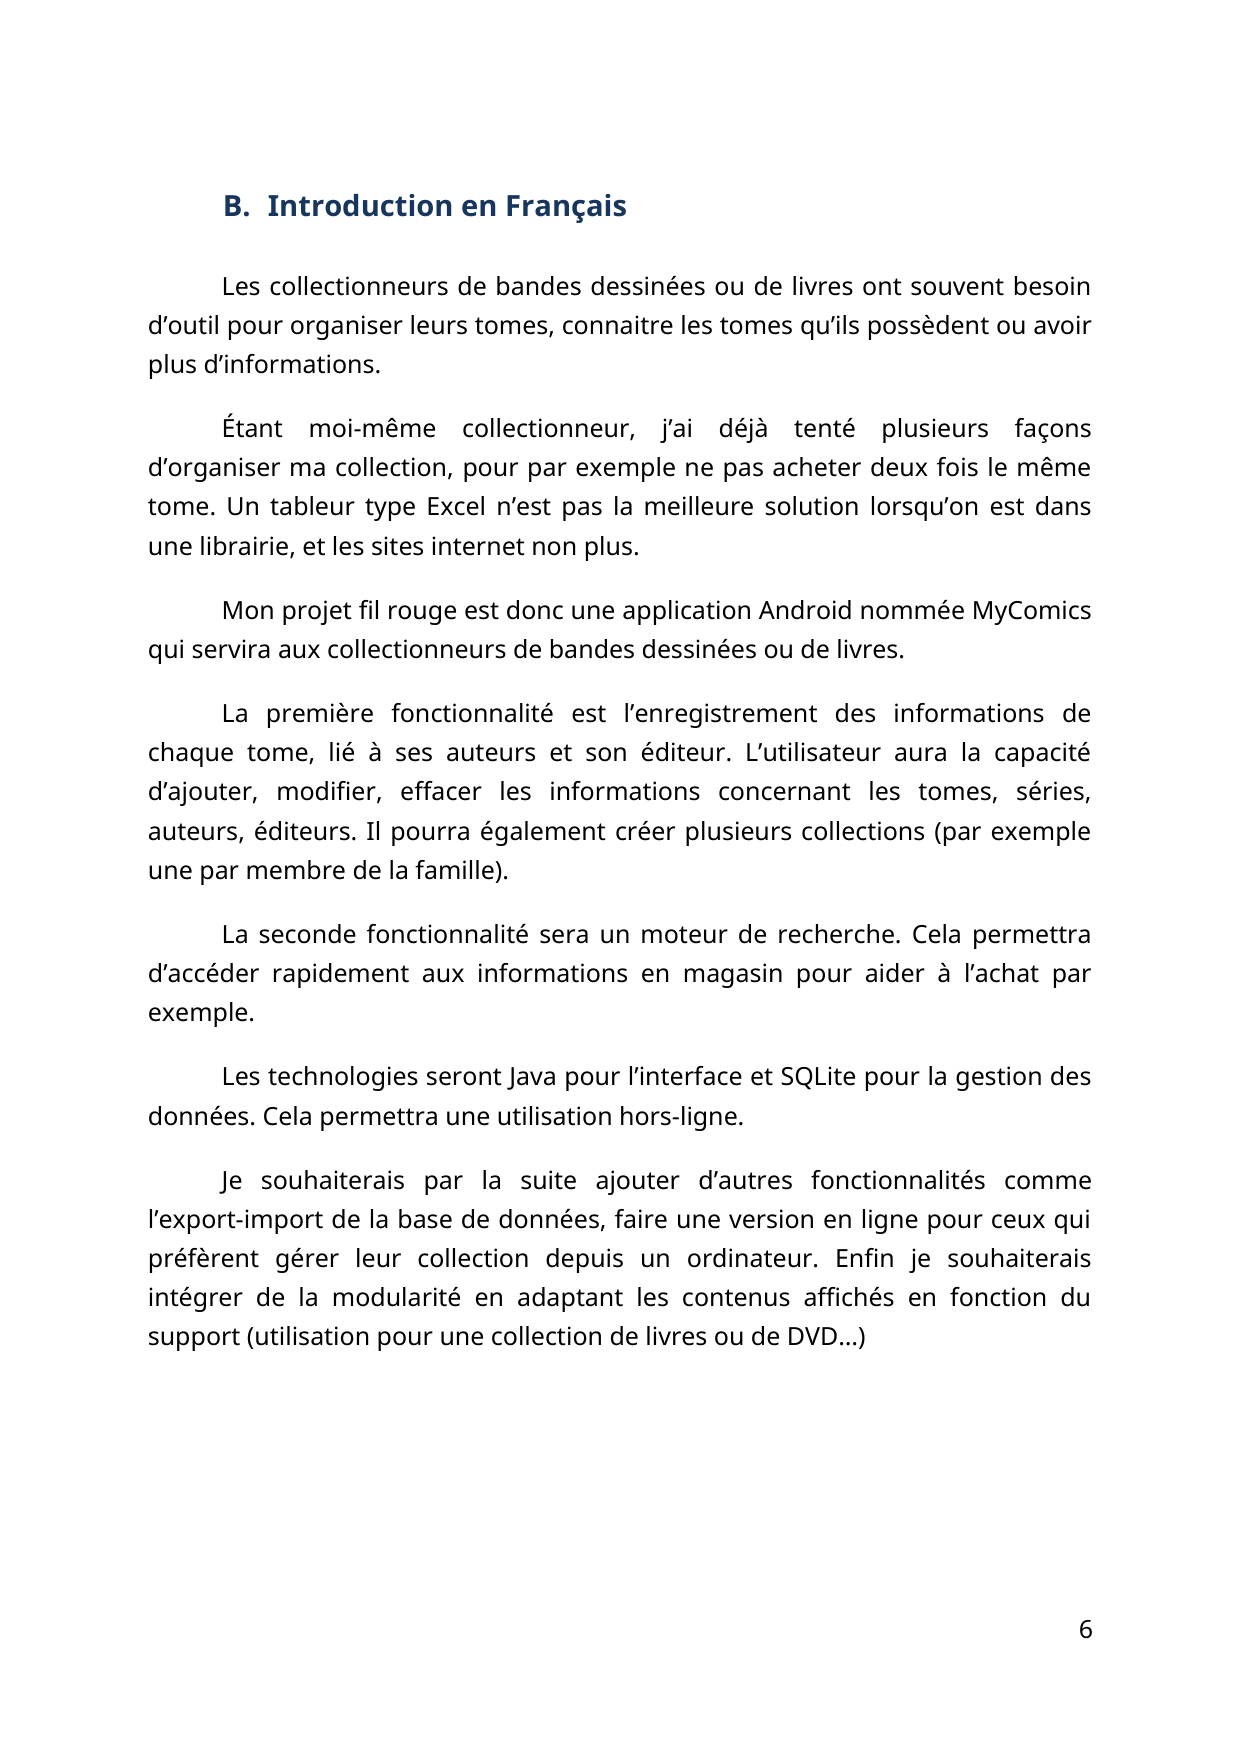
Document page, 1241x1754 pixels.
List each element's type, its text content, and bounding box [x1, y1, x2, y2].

text La première fonctionnalité est l’enregistrement des informations de chaque tome, lié à ses auteurs et son éditeur. L’utilisateur aura la capacité d’ajouter, modifier, effacer les informations concernant les tomes, séries, auteurs, éditeurs. Il pourra également créer plusieurs collections (par exemple une par membre de la famille). [148, 696, 1093, 886]
text Les technologies seront Java pour l’interface et SQLite pour la gestion des données. Cela permettra une utilisation hors-ligne. [148, 1059, 1093, 1132]
text La seconde fonctionnalité sera un moteur de recherche. Cela permettra d’accéder rapidement aux informations en magasin pour aider à l’achat par exemple. [148, 917, 1093, 1029]
text Étant moi-même collectionneur, j’ai déjà tenté plusieurs façons d’organiser ma collection, pour par exemple ne pas acheter deux fois le même tome. Un tableur type Excel n’est pas la meilleure solution lorsqu’on est dans une librairie, et les sites internet non plus. [148, 411, 1093, 562]
text Je souhaiterais par la suite ajouter d’autres fonctionnalités comme l’export-import de la base de données, faire une version en ligne pour ceux qui préfèrent gérer leur collection depuis un ordinateur. Enfin je souhaiterais intégrer de la modularité en adaptant les contenus affichés en fonction du support (utilisation pour une collection de livres ou de DVD…) [148, 1162, 1093, 1353]
text Mon projet fil rouge est donc une application Android nommée MyComics qui servira aux collectionneurs de bandes dessinées ou de livres. [148, 592, 1093, 666]
subtitle Introduction en Français [223, 185, 1093, 225]
text Les collectionneurs de bandes dessinées ou de livres ont souvent besoin d’outil pour organiser leurs tomes, connaitre les tomes qu’ils possèdent ou avoir plus d’informations. [148, 268, 1093, 381]
